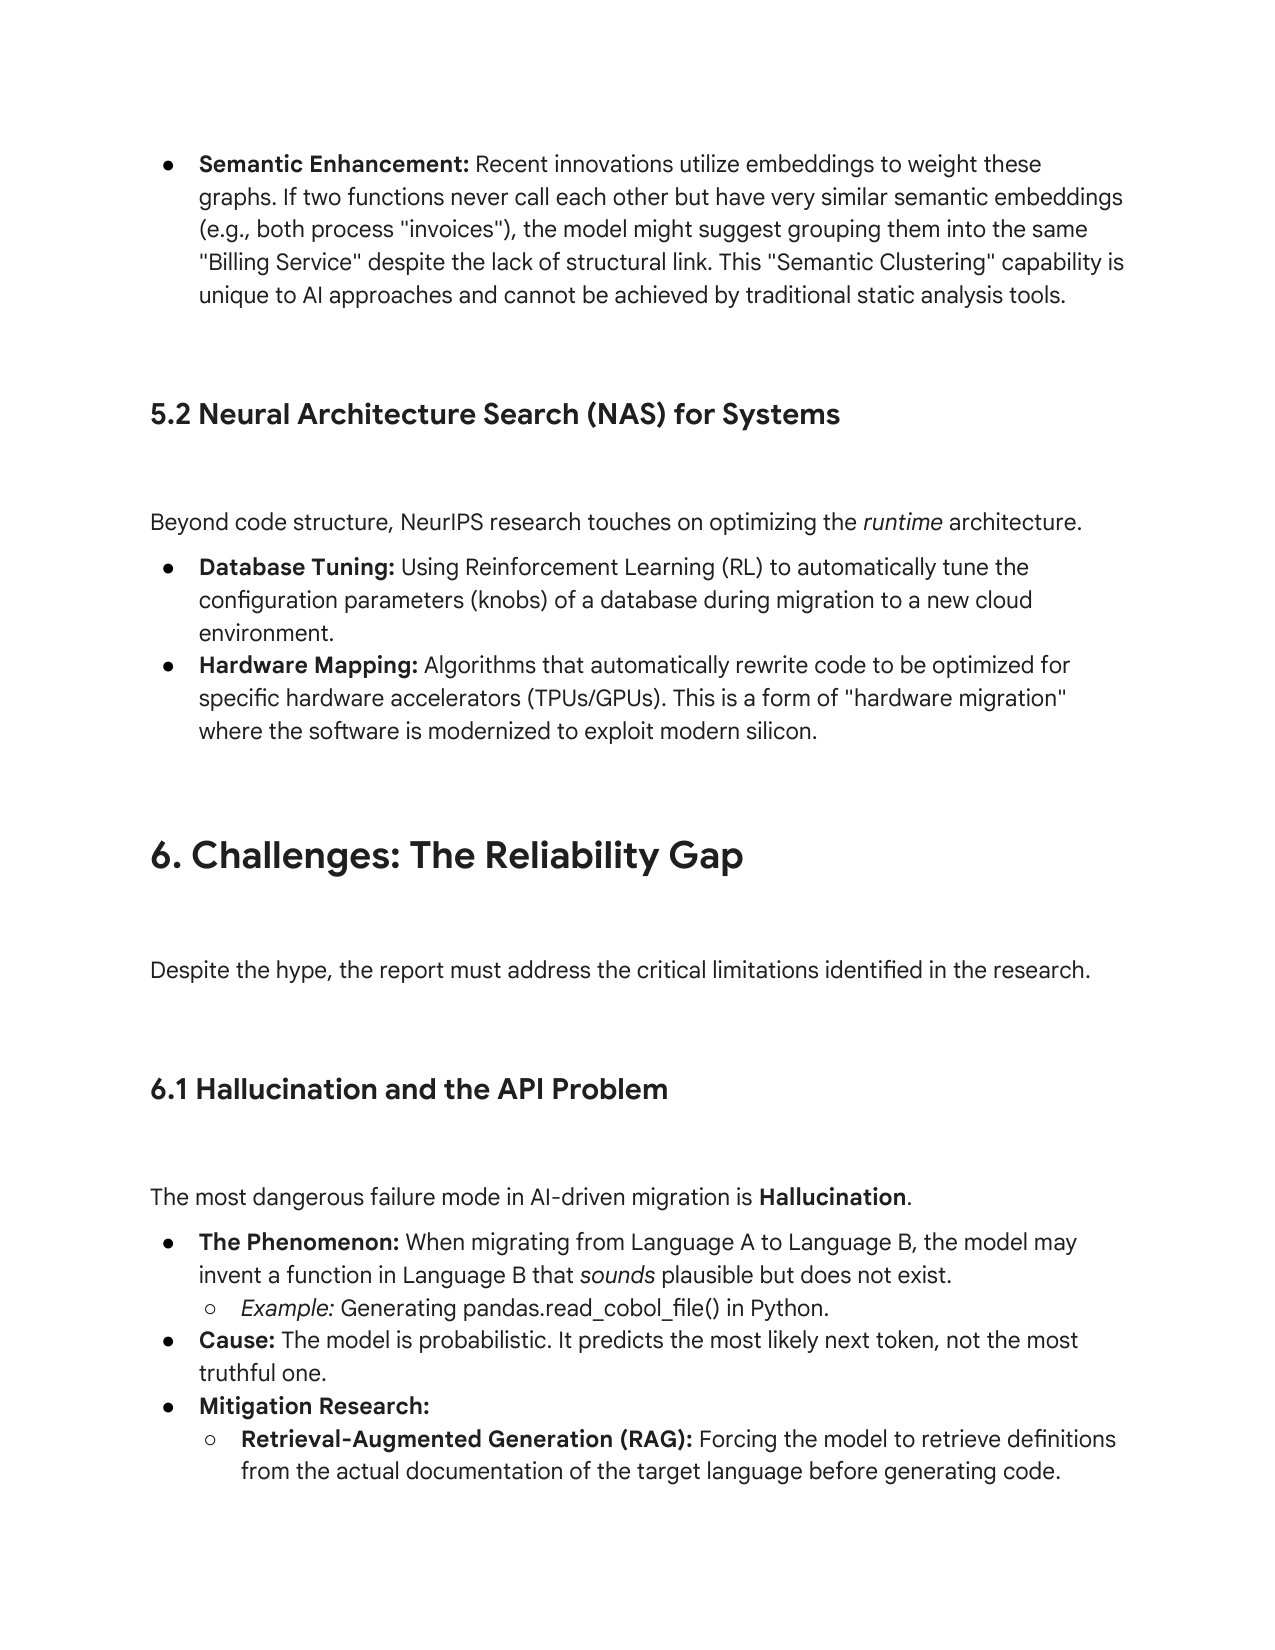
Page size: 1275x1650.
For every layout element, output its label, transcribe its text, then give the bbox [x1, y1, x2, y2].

subtitle 5.2 Neural Architecture Search (NAS) for Systems [150, 396, 1125, 433]
text Despite the hype, the report must address the critical limitations identified in the research. [150, 956, 1125, 985]
list Database Tuning: Using Reinforcement Learning (RL) to automatically tune the configuration parameters (knobs) of a database during migration to a new cloud environment. [161, 553, 1125, 647]
list Cause: The model is probabilistic. It predicts the most likely next token, not the most truthful one. [161, 1327, 1125, 1388]
text The most dangerous failure mode in AI-driven migration is Hallucination. [150, 1183, 1125, 1212]
list Semantic Enhancement: Recent innovations utilize embeddings to weight these graphs. If two functions never call each other but have very similar semantic embeddings (e.g., both process "invoices"), the model might suggest grouping them into the same "Billing Service" despite the lack of structural link. This "Semantic Clustering" capability is unique to AI approaches and cannot be achieved by traditional static analysis tools. [161, 150, 1125, 309]
list The Phenomenon: When migrating from Language A to Language B, the model may invent a function in Language B that sounds plausible but does not exist. [161, 1228, 1125, 1290]
list Example: Generating pandas.read_cobol_file() in Python. [203, 1294, 1125, 1323]
list Hardware Mapping: Algorithms that automatically rewrite code to be optimized for specific hardware accelerators (TPUs/GPUs). This is a form of "hardware migration" where the software is modernized to exploit modern silicon. [161, 651, 1125, 746]
subtitle 6. Challenges: The Reliability Gap [150, 832, 1125, 879]
list Mitigation Research: [161, 1392, 1125, 1421]
list Retrieval-Augmented Generation (RAG): Forcing the model to retrieve definitions from the actual documentation of the target language before generating code. [203, 1425, 1125, 1486]
subtitle 6.1 Hallucination and the API Problem [150, 1071, 1125, 1108]
text Beyond code structure, NeurIPS research touches on optimizing the runtime architecture. [150, 508, 1125, 537]
